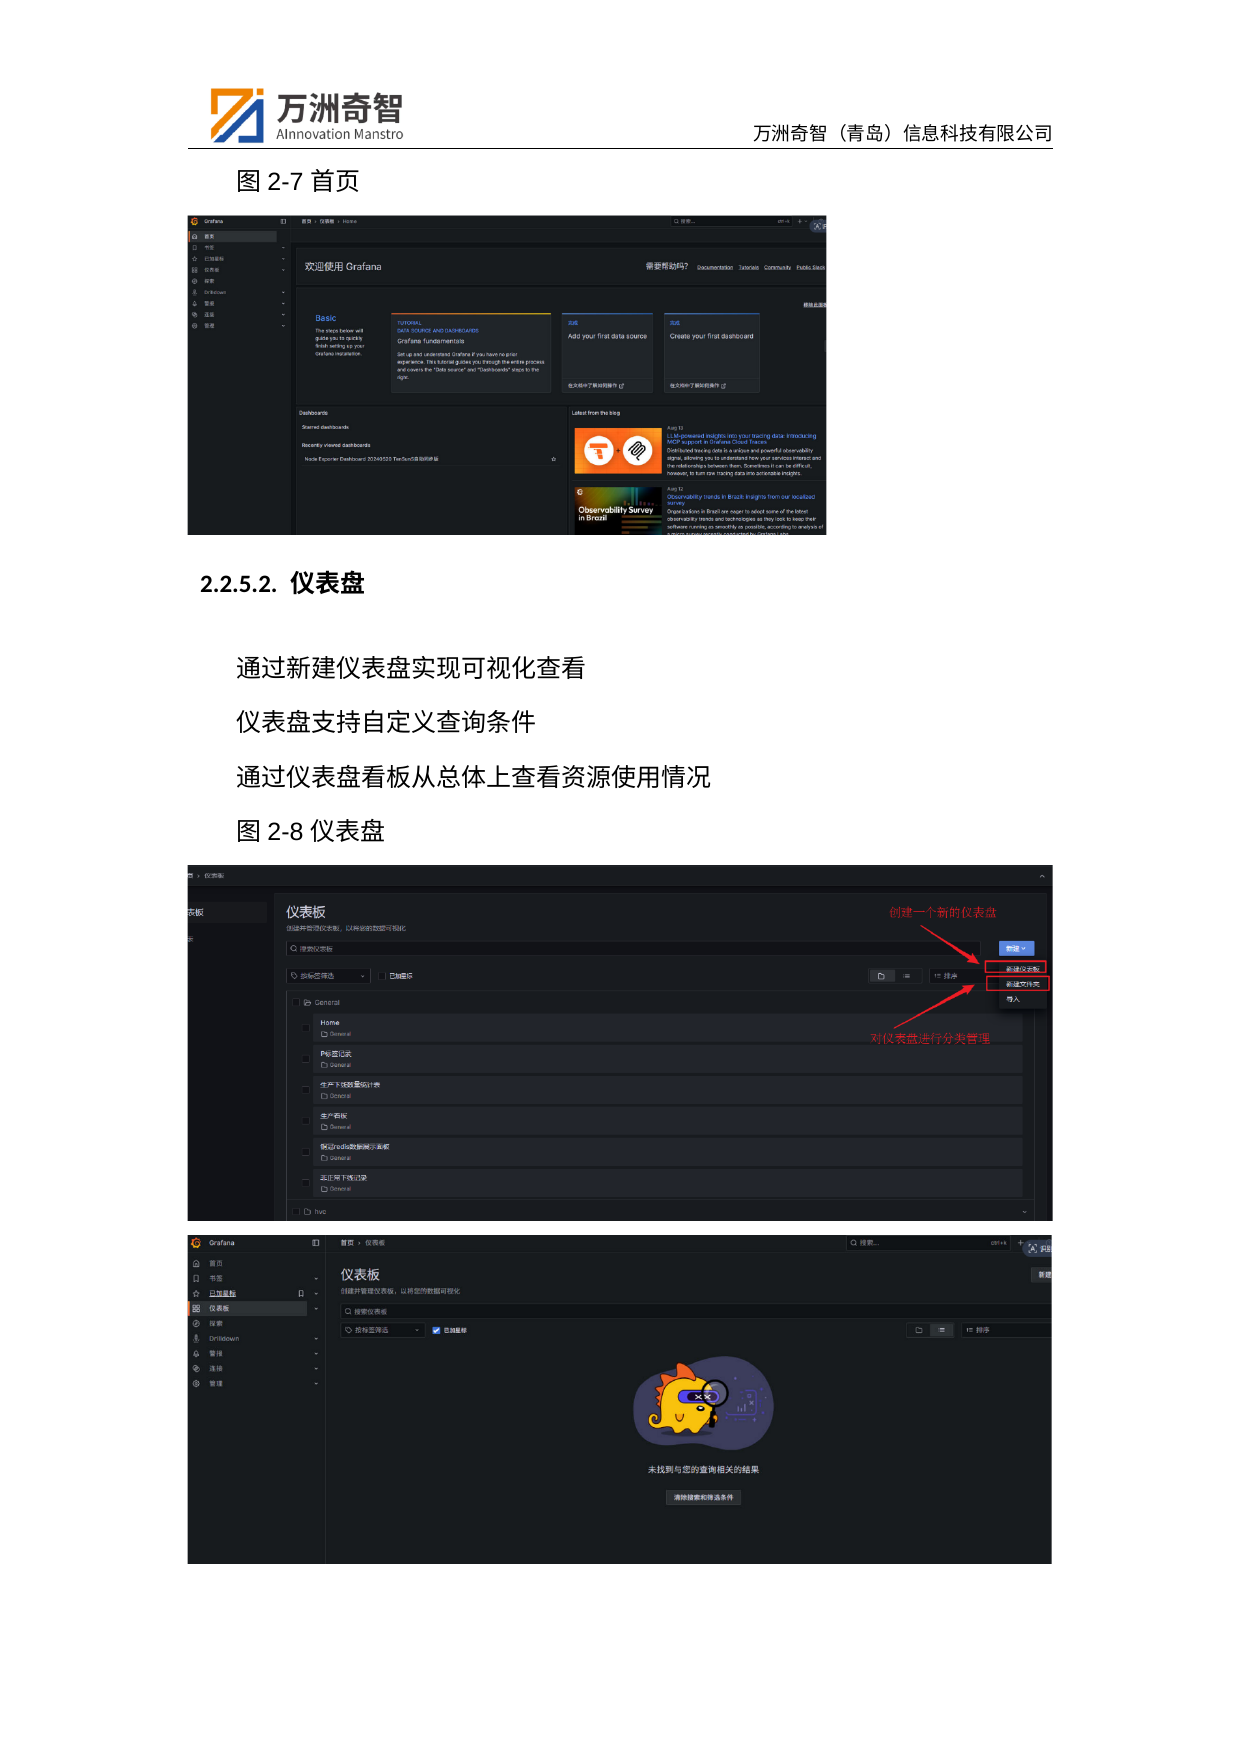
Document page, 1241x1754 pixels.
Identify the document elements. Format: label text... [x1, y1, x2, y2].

text 通过新建仪表盘实现可视化查看 [187, 648, 1053, 684]
picture [187, 865, 1053, 1221]
picture [194, 79, 417, 148]
picture [187, 1235, 1052, 1564]
text 图 2-7 首页 [187, 161, 1053, 198]
picture [187, 215, 827, 535]
text 通过仪表盘看板从总体上查看资源使用情况 [187, 757, 1053, 793]
text 仪表盘 [200, 564, 1053, 600]
text 仪表盘支持自定义查询条件 [187, 703, 1053, 739]
text 图 2-8 仪表盘 [187, 811, 1053, 848]
